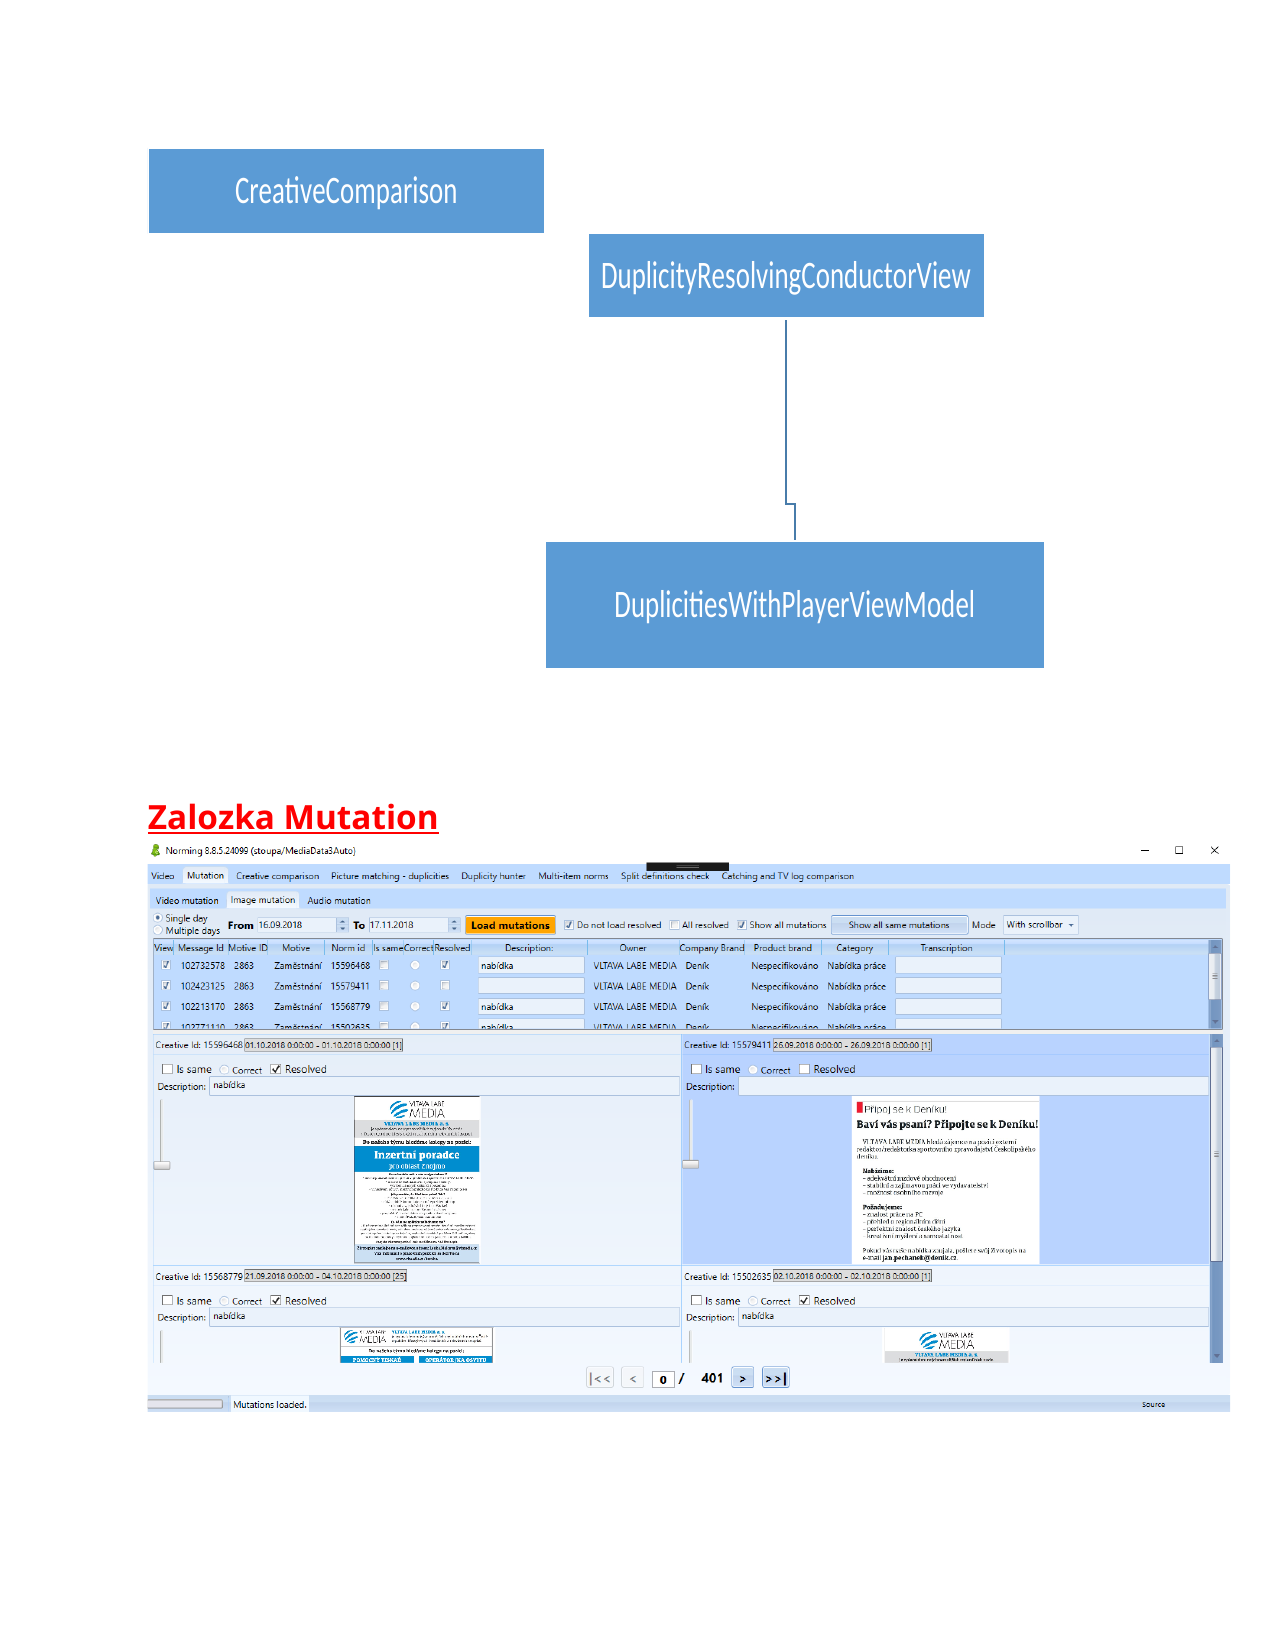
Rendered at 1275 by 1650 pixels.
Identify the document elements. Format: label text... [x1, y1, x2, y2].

subtitle Zalozka Mutation [148, 793, 1127, 839]
